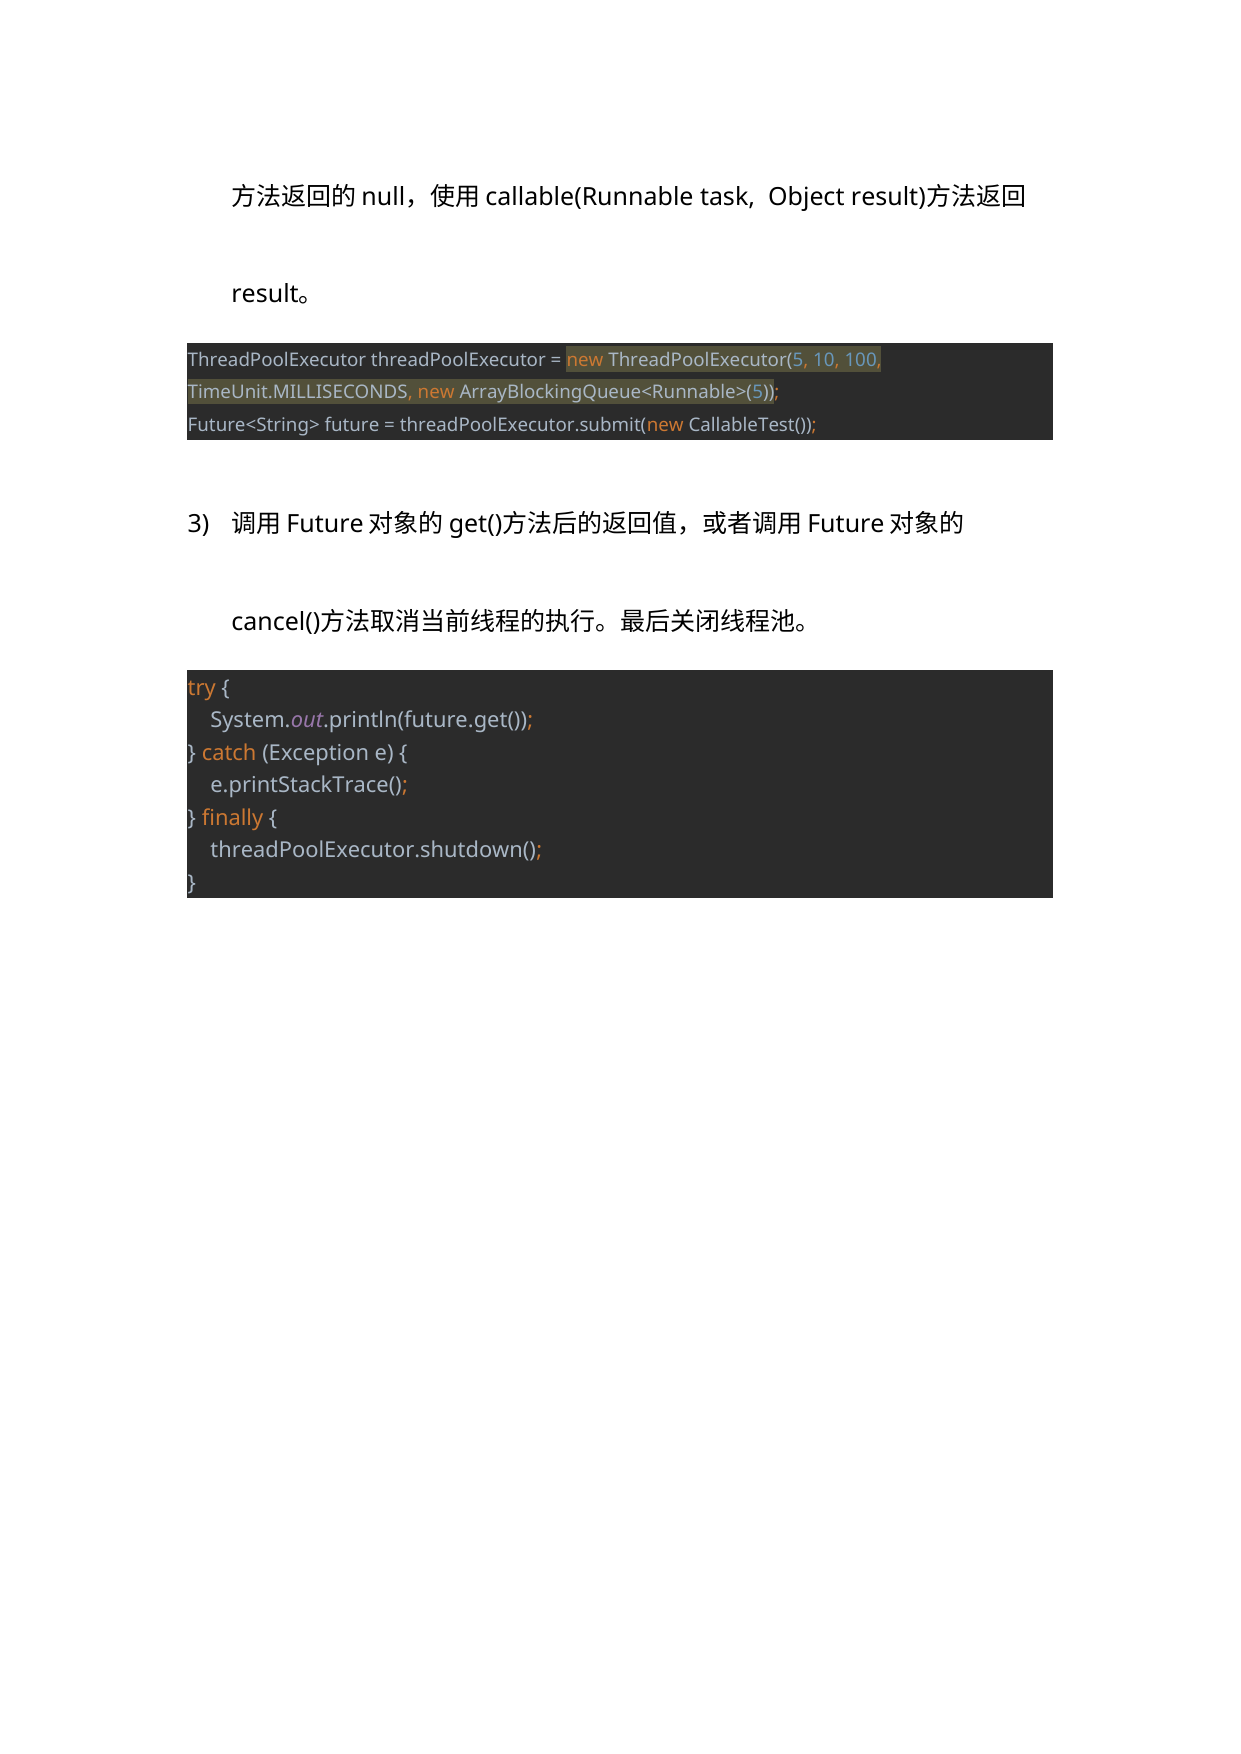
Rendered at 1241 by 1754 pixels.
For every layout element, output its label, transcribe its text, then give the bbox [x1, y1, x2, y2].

text System.out.println(future.get()); } catch (Exception e) { e.printStackTrace(); } finally { threadPoolExecutor.shutdown(); } [187, 703, 1053, 898]
list 调用Future对象的get()方法后的返回值，或者调用Future对象的cancel()方法取消当前线程的执行。最后关闭线程池。 [187, 489, 1053, 652]
text try { [187, 670, 1053, 703]
text ThreadPoolExecutor threadPoolExecutor = new ThreadPoolExecutor(5, 10, 100, [187, 343, 1053, 375]
text TimeUnit.MILLISECONDS, new ArrayBlockingQueue<Runnable>(5)); Future<String> future = threadPoolExecutor.submit(new CallableTest()); [187, 375, 1053, 440]
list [187, 162, 1053, 324]
